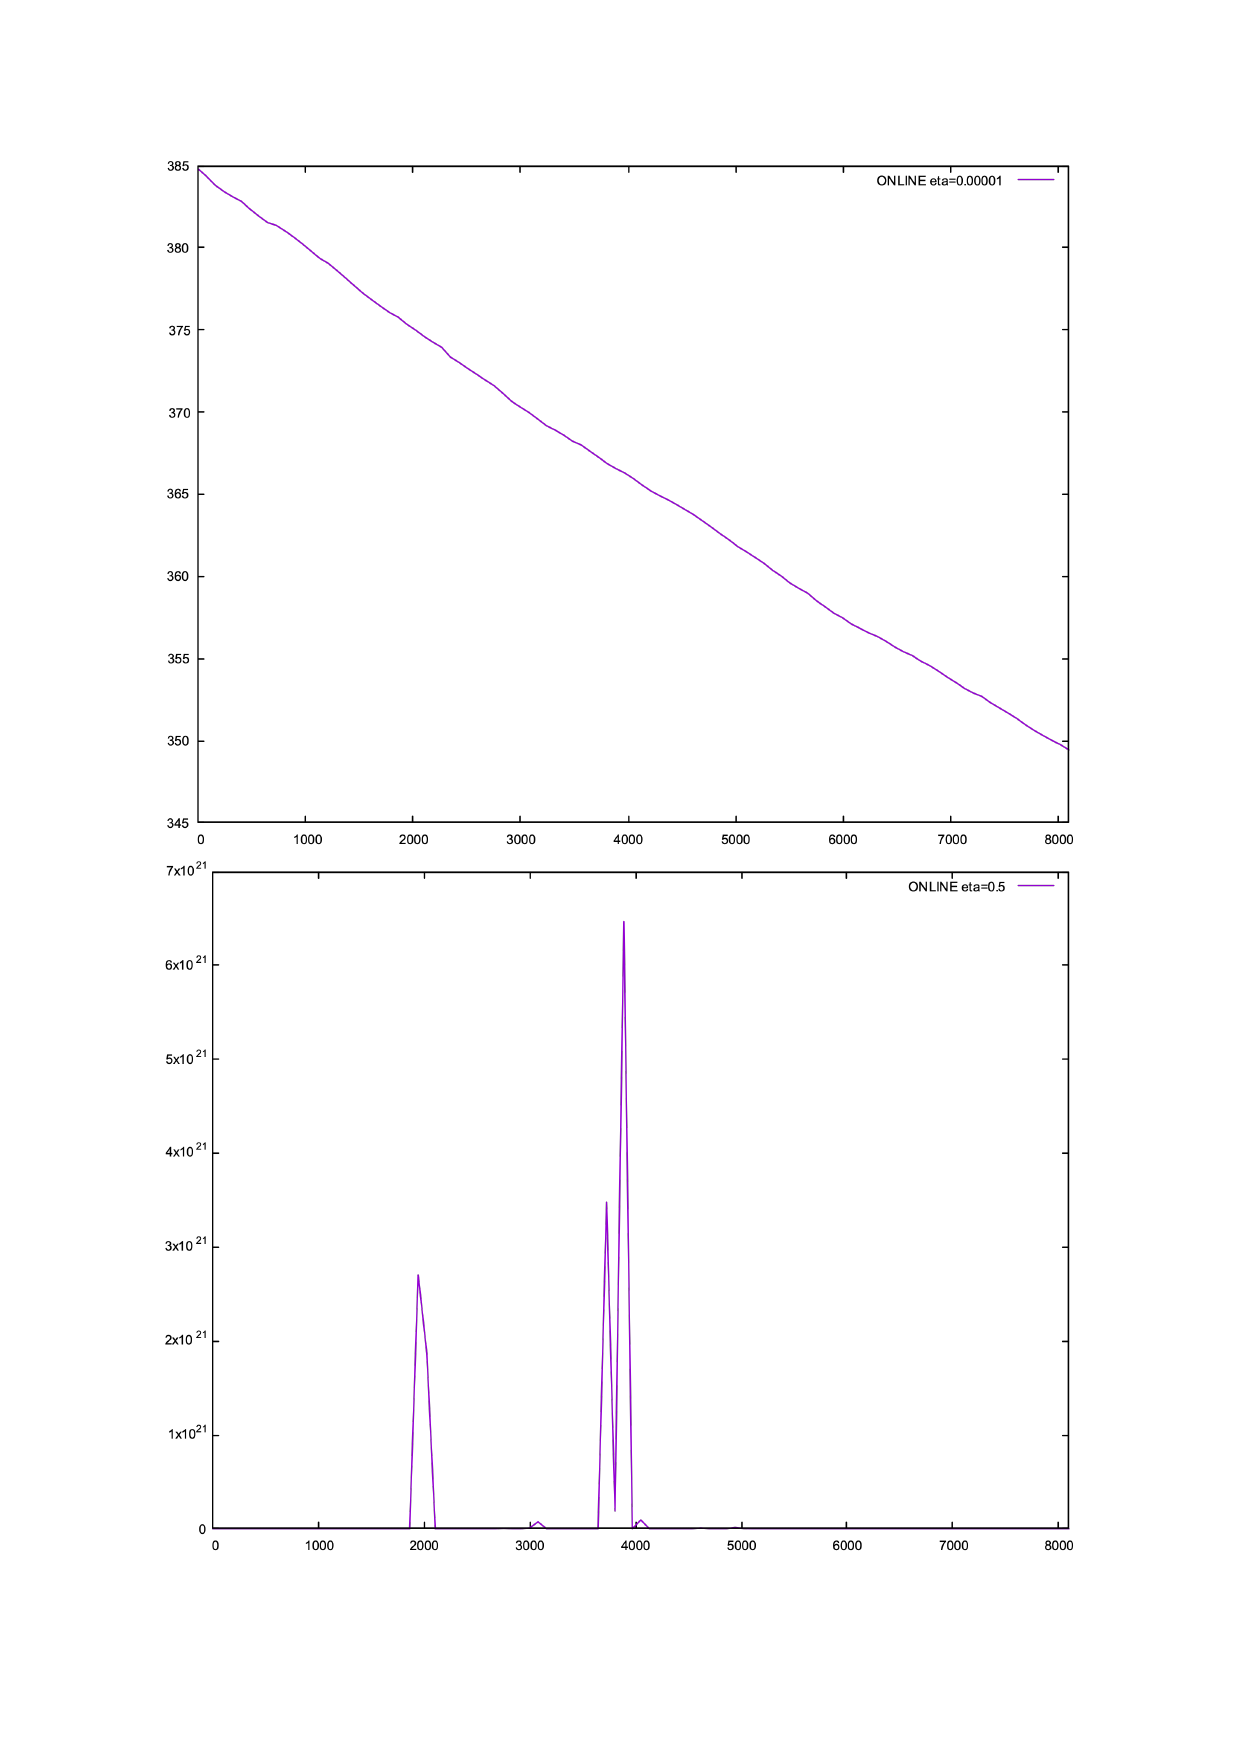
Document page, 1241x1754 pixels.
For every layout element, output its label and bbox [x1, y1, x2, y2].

picture [150, 150, 1091, 1562]
